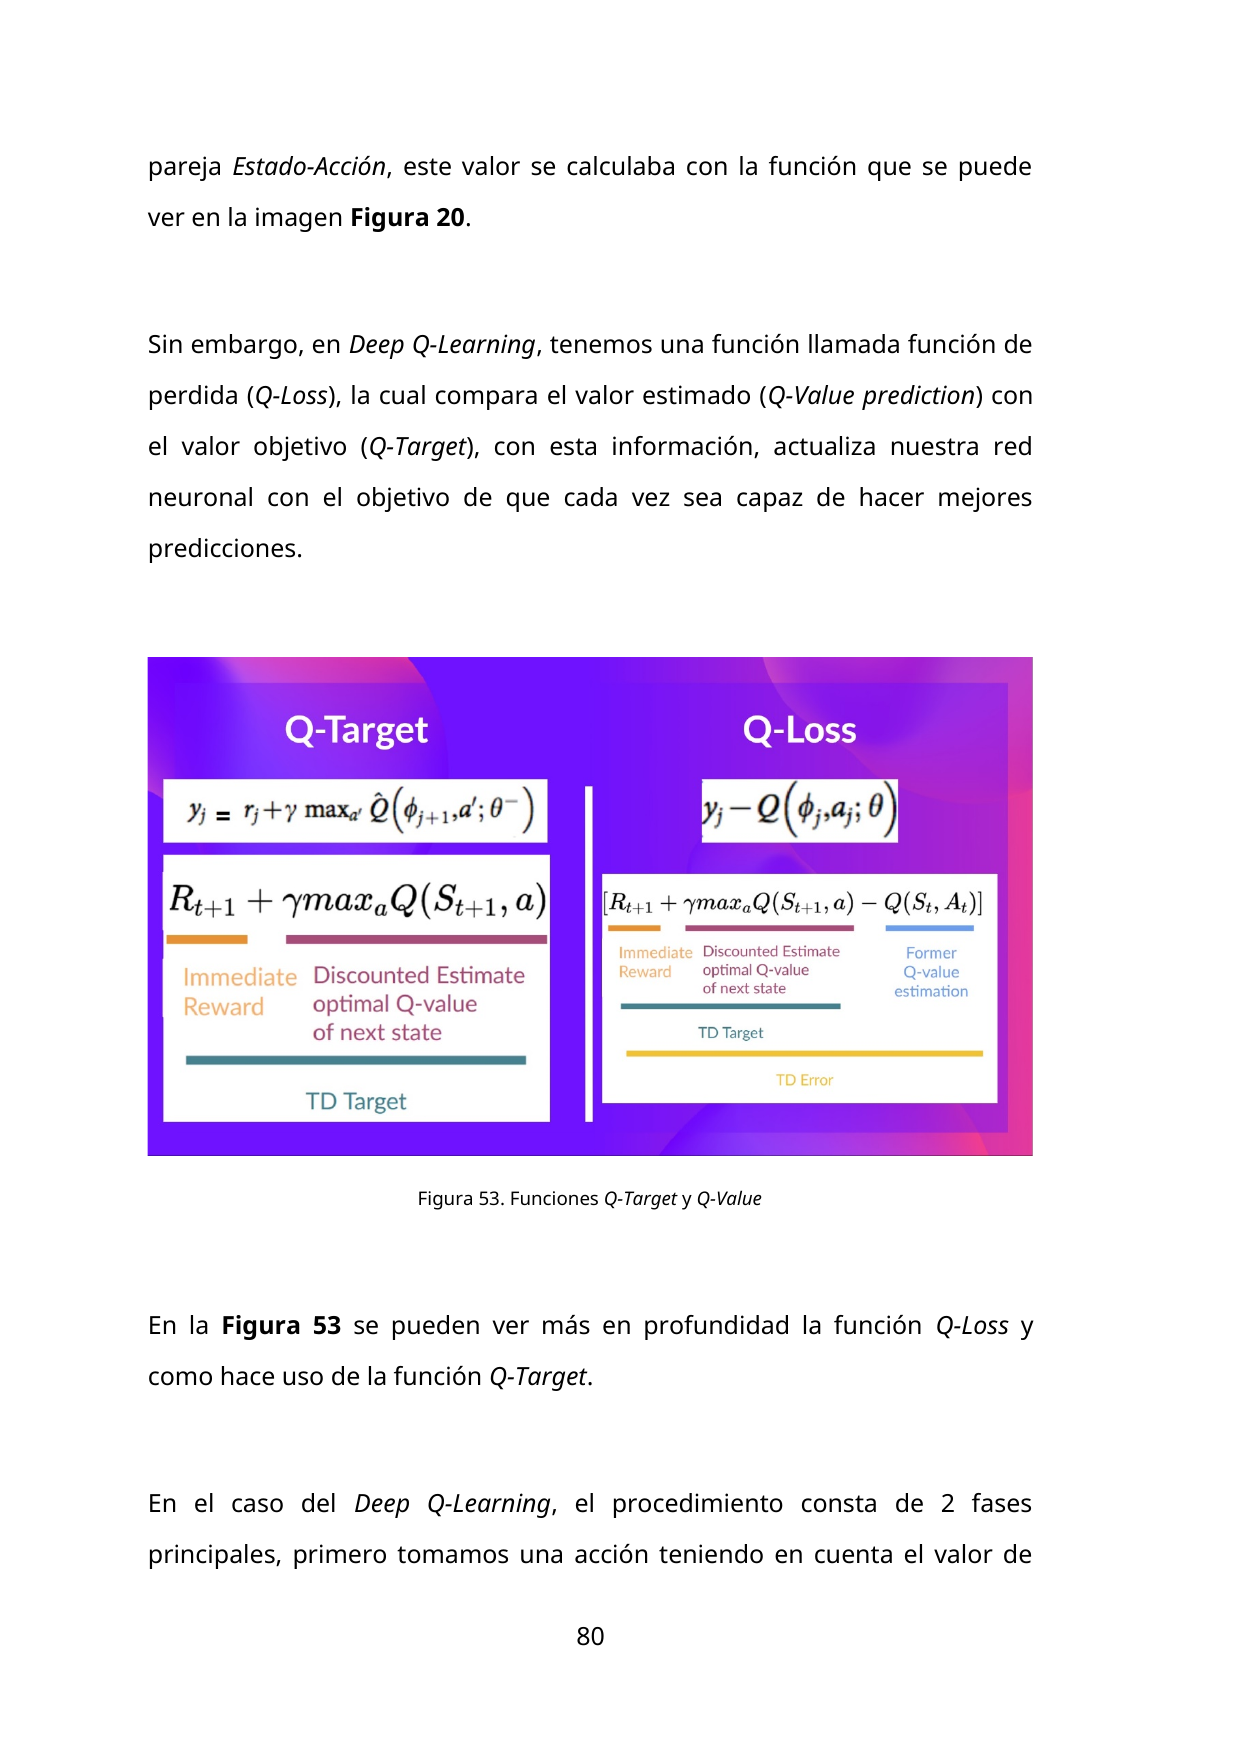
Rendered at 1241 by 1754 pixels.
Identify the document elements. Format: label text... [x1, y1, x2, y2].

text En la Figura 53 se pueden ver más en profundidad la función Q-Loss y como hace uso de la función Q-Target. [148, 1308, 1033, 1393]
picture [147, 657, 1033, 1156]
text Figura 53. Funciones Q-Target y Q-Value [148, 1185, 1033, 1211]
text Sin embargo, en Deep Q-Learning, tenemos una función llamada función de perdida (Q-Loss), la cual compara el valor estimado (Q-Value prediction) con el valor objetivo (Q-Target), con esta información, actualiza nuestra red neuronal con el objetivo de que cada vez sea capaz de hacer mejores predicciones. [148, 326, 1033, 565]
